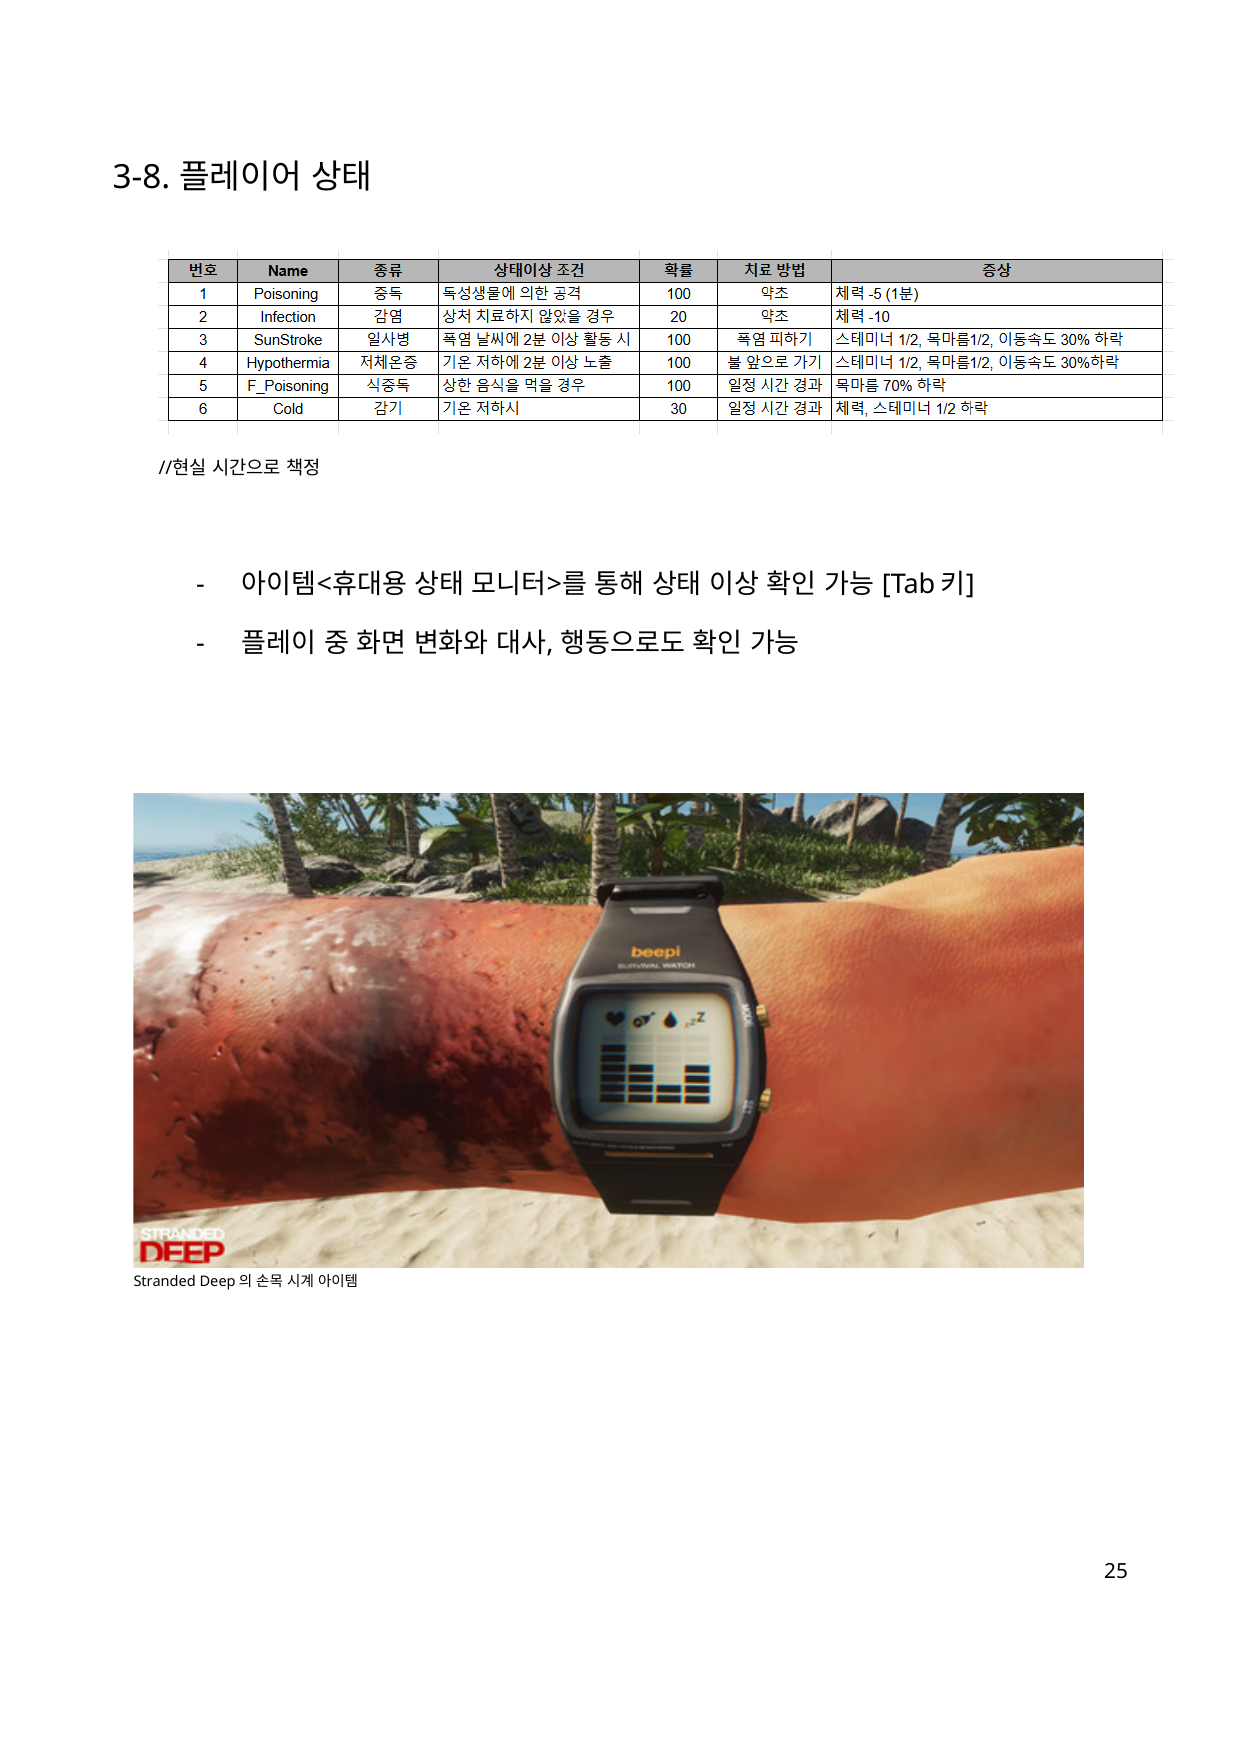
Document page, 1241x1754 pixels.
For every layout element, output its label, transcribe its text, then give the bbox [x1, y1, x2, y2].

picture [158, 250, 1174, 434]
list 아이템<휴대용 상태 모니터>를 통해 상태 이상 확인 가능 [Tab키] [196, 562, 1128, 602]
subtitle 3-8. 플레이어 상태 [112, 150, 1128, 198]
list 플레이 중 화면 변화와 대사, 행동으로도 확인 가능 [196, 621, 1128, 661]
text //현실 시간으로 책정 [112, 453, 1128, 480]
picture [133, 793, 1084, 1268]
